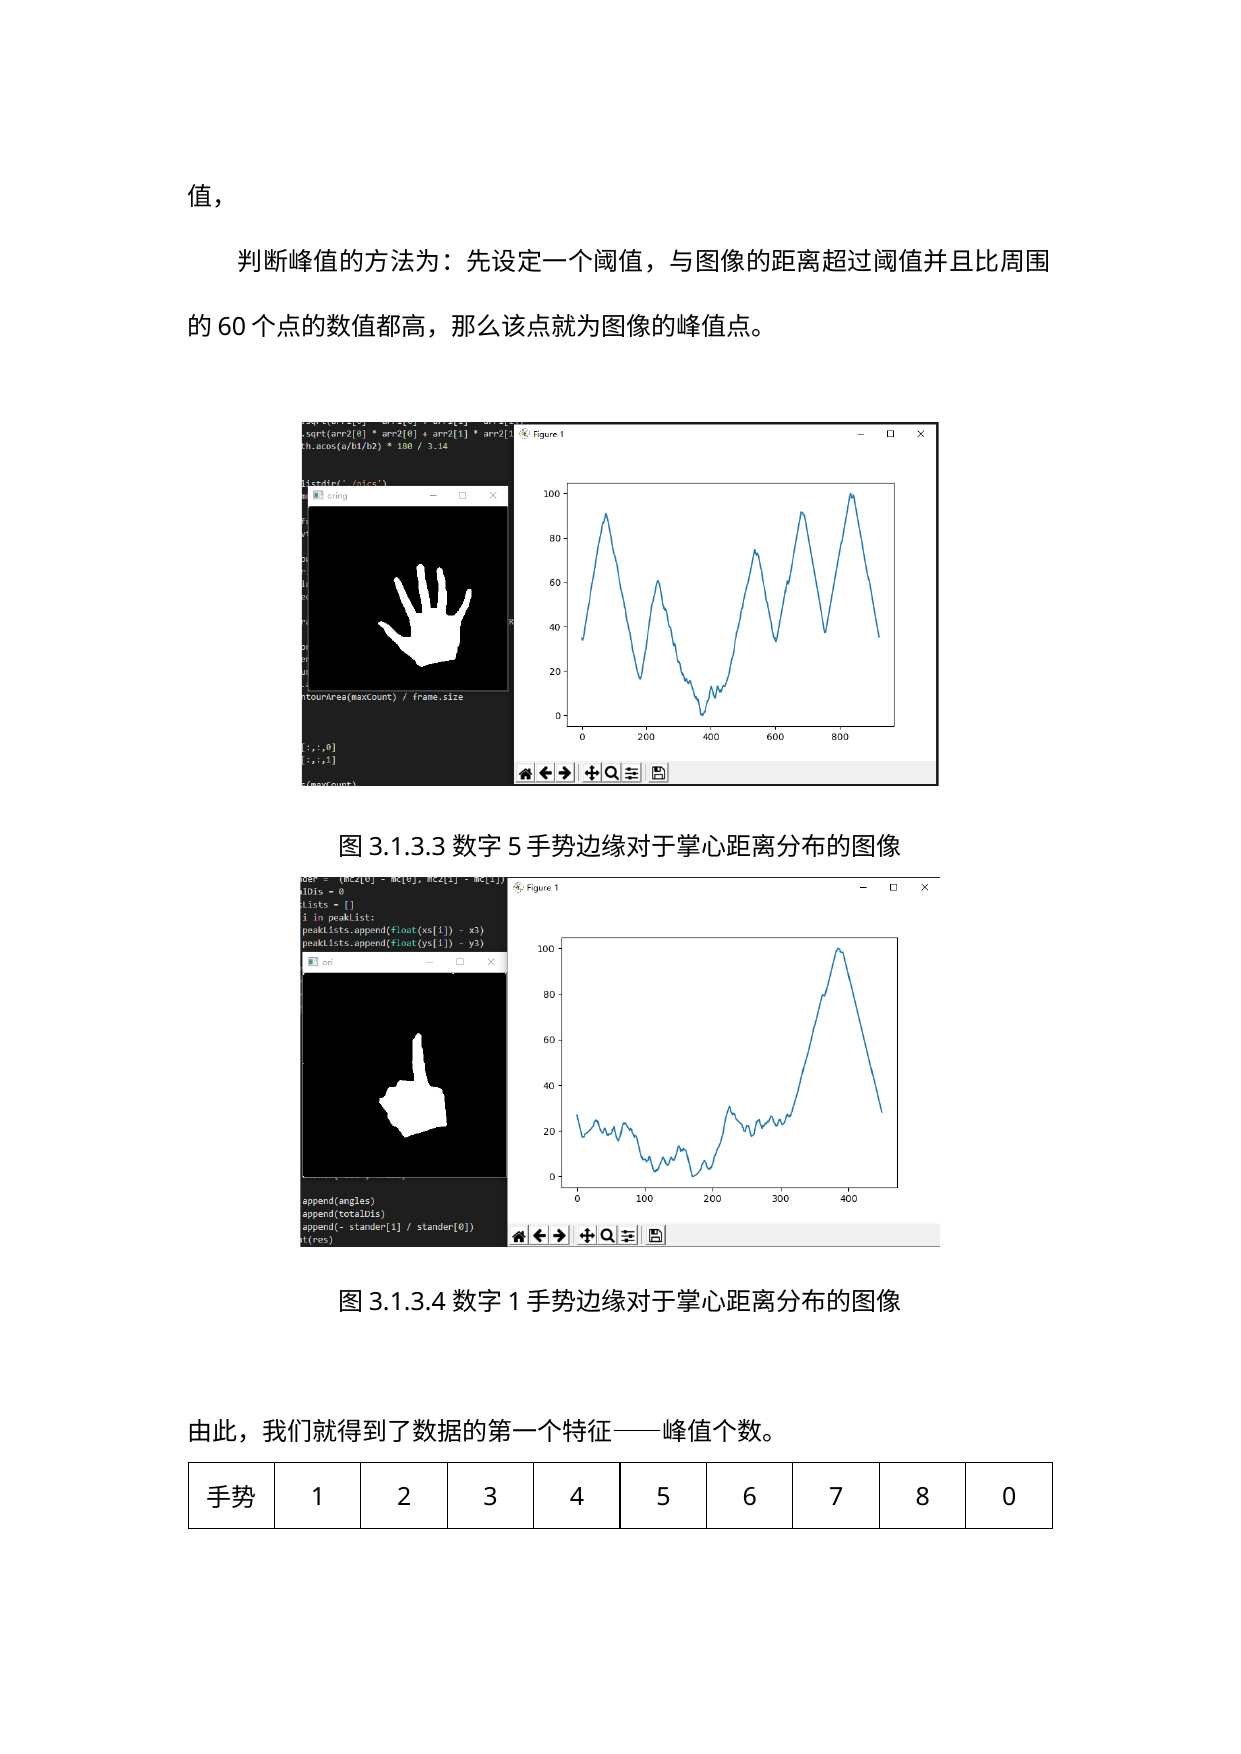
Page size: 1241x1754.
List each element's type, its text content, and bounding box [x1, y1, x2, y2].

picture [301, 422, 939, 786]
table_header 6 [707, 1463, 792, 1528]
table_header 4 [534, 1463, 619, 1528]
table_header 2 [361, 1463, 447, 1528]
table_header 8 [880, 1463, 965, 1528]
text 图3.1.3.4 数字1手势边缘对于掌心距离分布的图像 [187, 1267, 1053, 1332]
text 由此，我们就得到了数据的第一个特征——峰值个数。 [187, 1397, 1053, 1462]
picture [300, 877, 940, 1247]
table_header 1 [275, 1463, 360, 1528]
table_header 5 [621, 1463, 706, 1528]
text 判断峰值的方法为：先设定一个阈值，与图像的距离超过阈值并且比周围的60个点的数值都高，那么该点就为图像的峰值点。 [187, 227, 1053, 357]
text 图3.1.3.3 数字5手势边缘对于掌心距离分布的图像 [187, 812, 1053, 877]
table_header 7 [793, 1463, 879, 1528]
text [187, 162, 1053, 227]
table_header 3 [448, 1463, 533, 1528]
table_header 0 [966, 1463, 1052, 1528]
table_header 手势 [189, 1463, 274, 1528]
